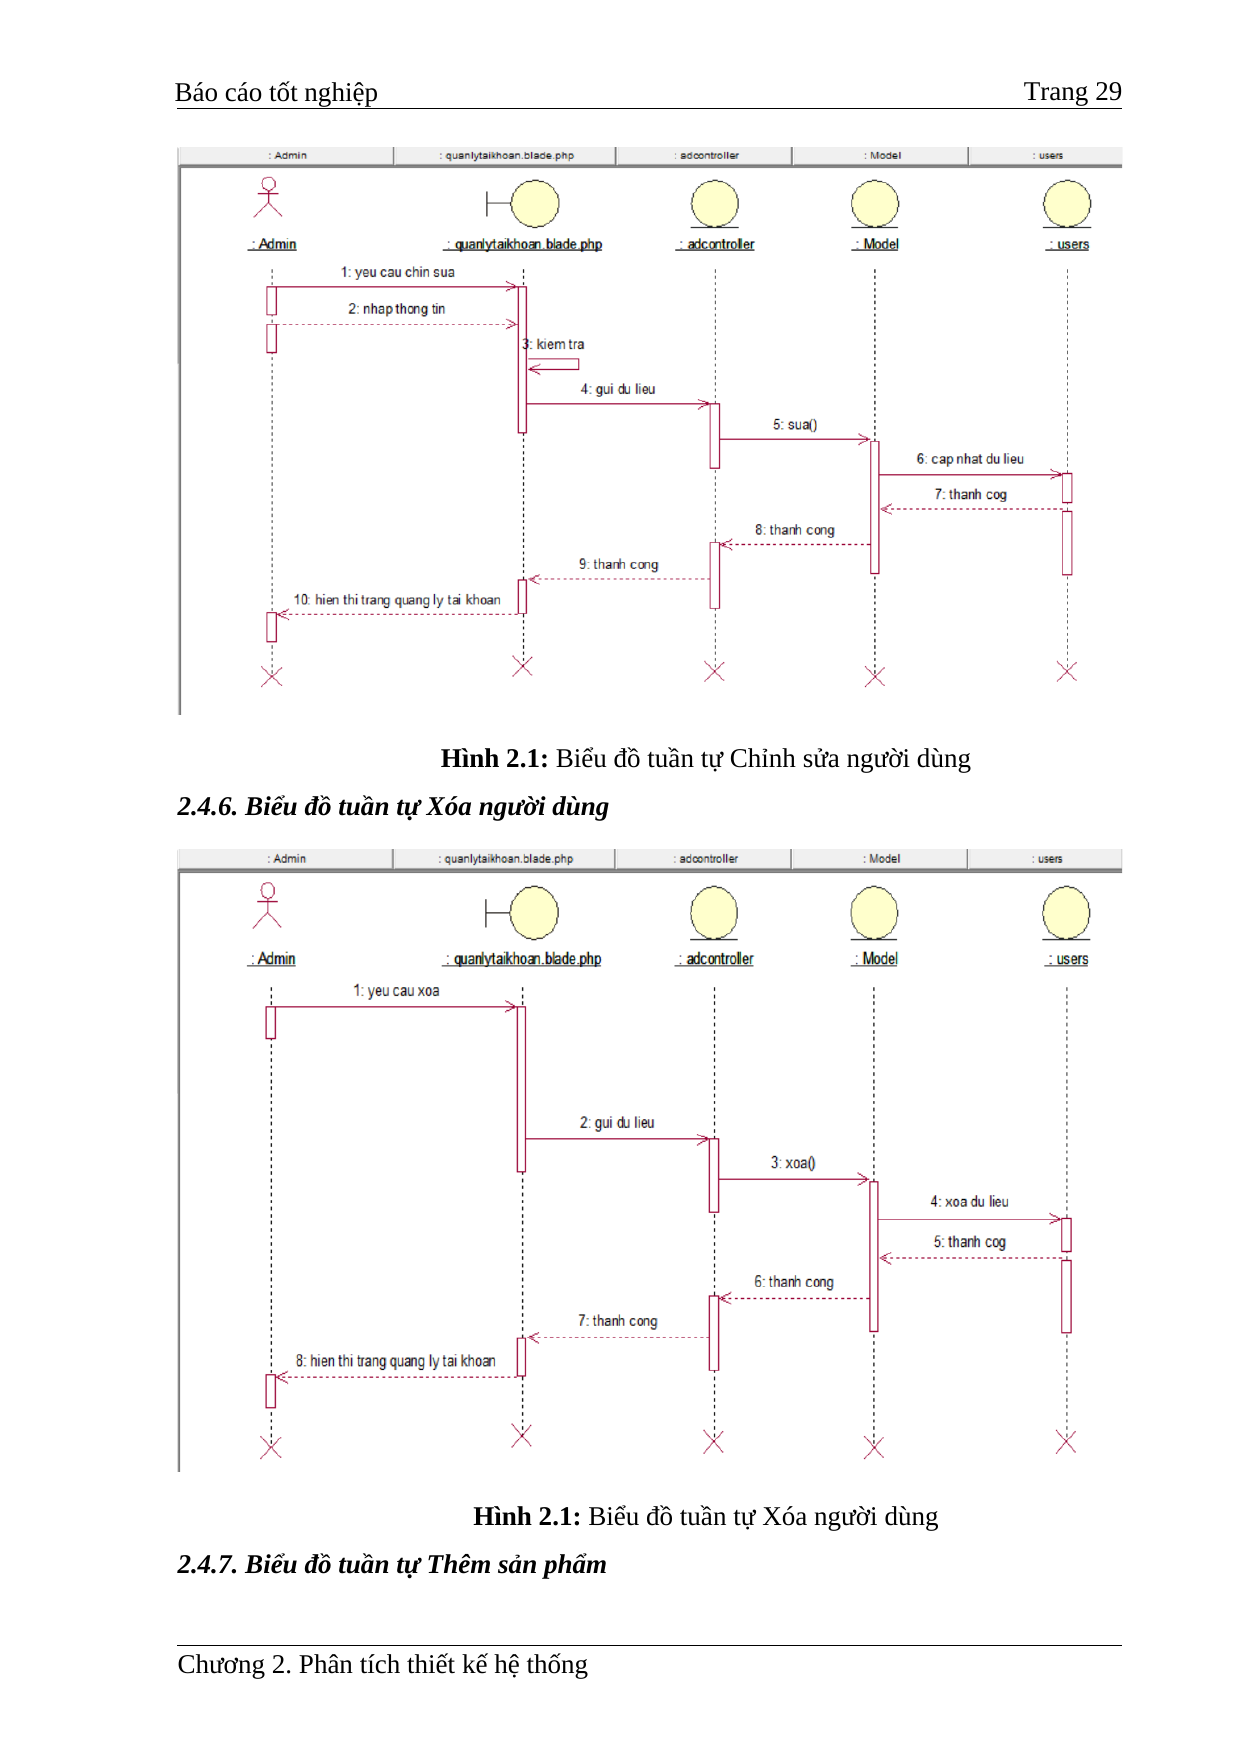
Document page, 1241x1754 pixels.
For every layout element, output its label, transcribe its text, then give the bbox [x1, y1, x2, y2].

text Biểu đồ tuần tự Xóa người dùng [290, 1500, 1122, 1531]
text Biểu đồ tuần tự Chỉnh sửa người dùng [290, 742, 1122, 773]
list Biểu đồ tuần tự Xóa người dùng [177, 790, 1122, 821]
list Biểu đồ tuần tự Thêm sản phẩm [177, 1548, 1122, 1579]
